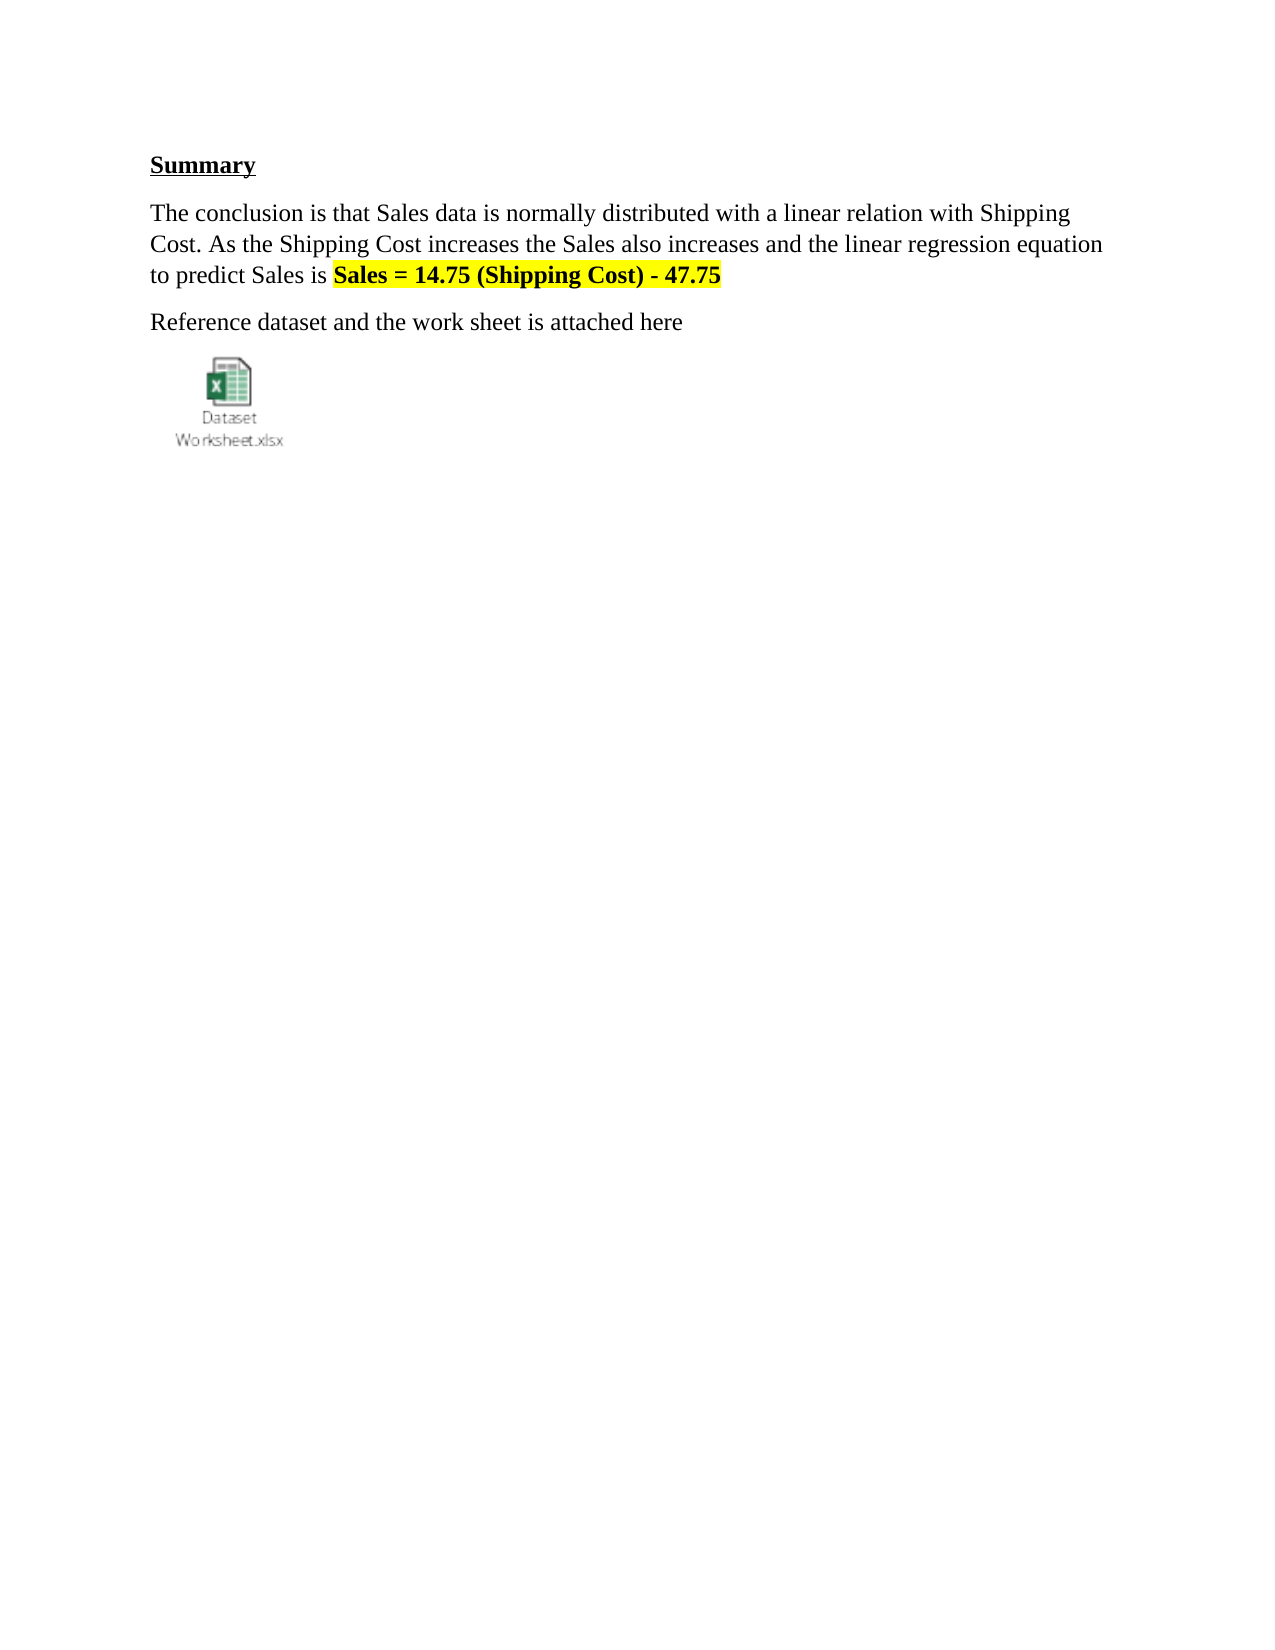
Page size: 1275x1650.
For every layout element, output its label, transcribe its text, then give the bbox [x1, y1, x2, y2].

text Reference dataset and the work sheet is attached here [150, 307, 1125, 336]
text Summary [150, 150, 1125, 179]
text The conclusion is that Sales data is normally distributed with a linear relation with Shipping Cost. As the Shipping Cost increases the Sales also increases and the linear regression equation to predict Sales is Sales = 14.75 (Shipping Cost) - 47.75 [150, 198, 1125, 288]
